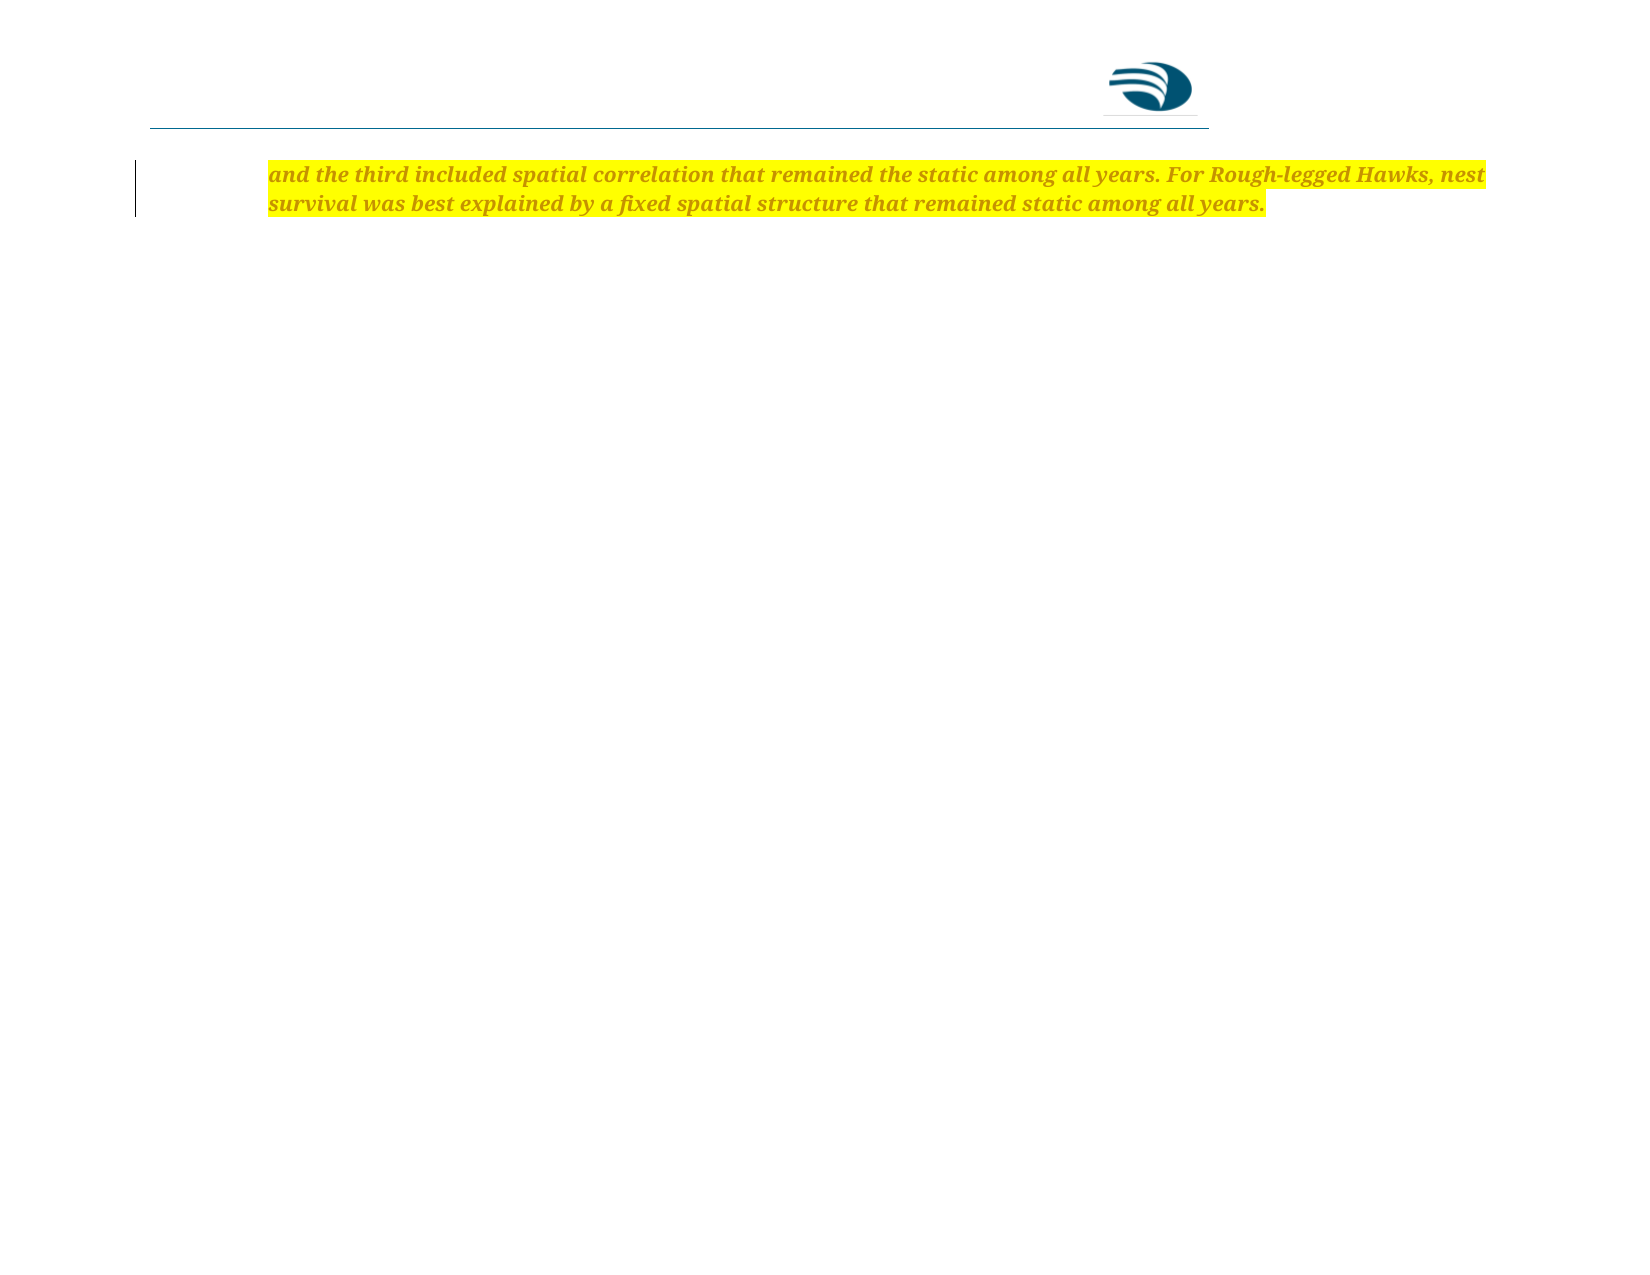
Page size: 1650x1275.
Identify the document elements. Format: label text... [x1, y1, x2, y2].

picture [1103, 60, 1198, 116]
